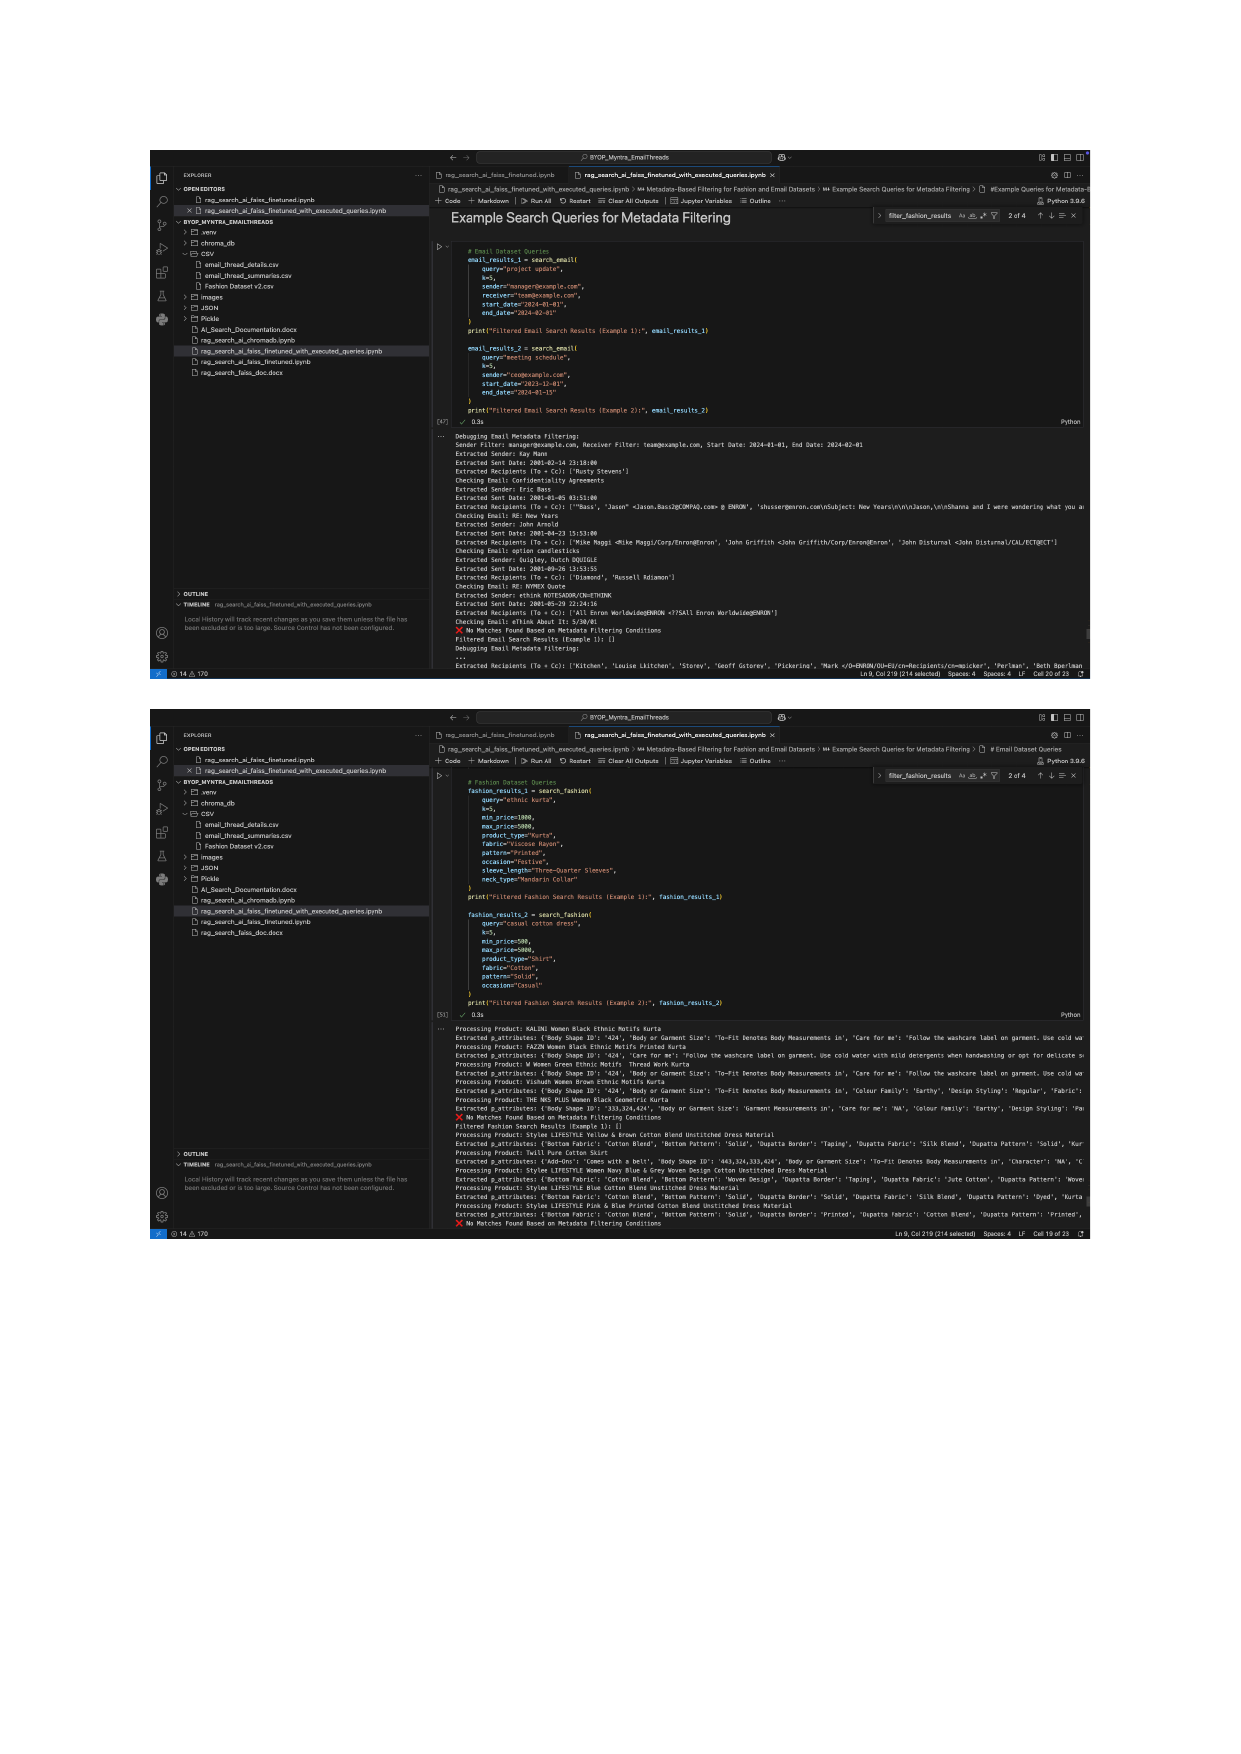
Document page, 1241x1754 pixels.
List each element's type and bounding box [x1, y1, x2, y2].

picture [150, 150, 1091, 679]
picture [150, 709, 1091, 1239]
